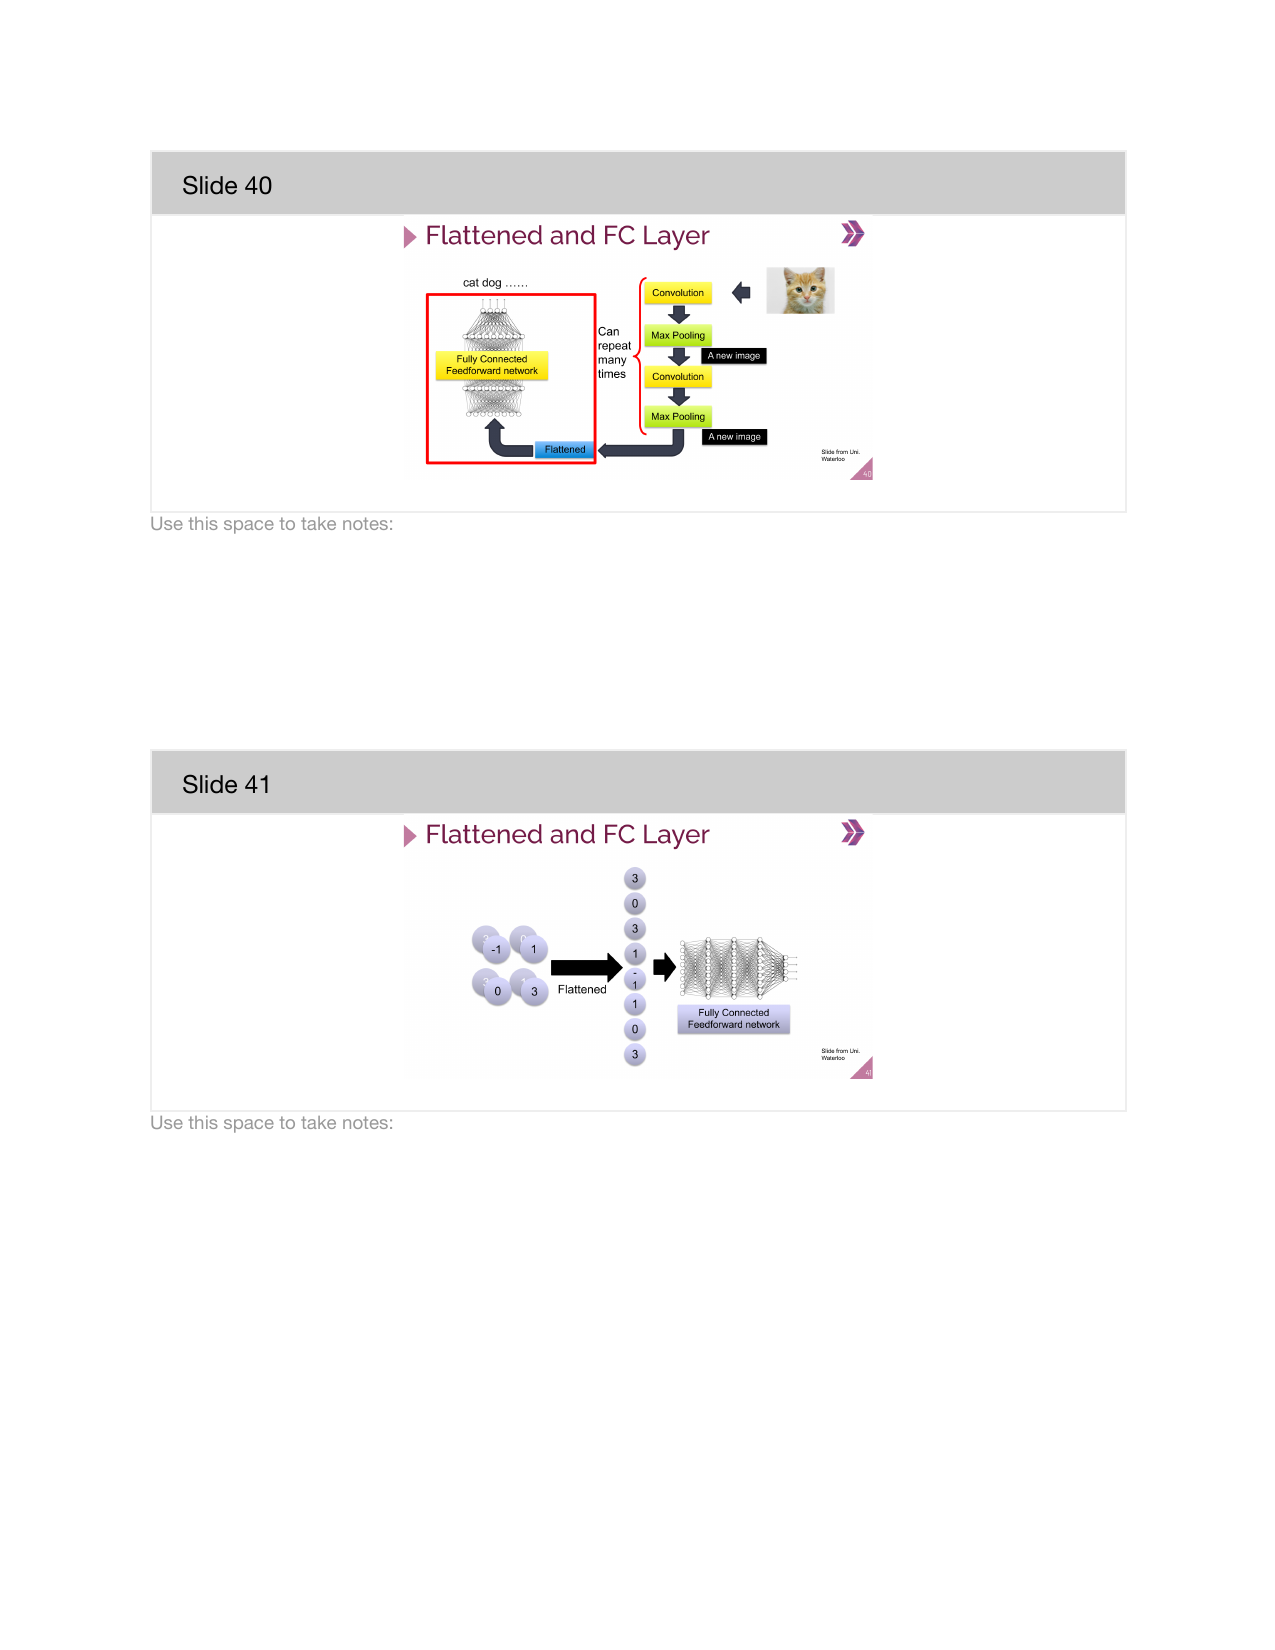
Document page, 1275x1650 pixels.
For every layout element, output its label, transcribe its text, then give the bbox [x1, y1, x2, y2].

table_header Slide 41 [152, 751, 1125, 813]
picture [403, 215, 873, 480]
table_cell [152, 815, 1125, 1110]
text Use this space to take notes: [150, 1112, 1125, 1135]
text Use this space to take notes: [150, 513, 1125, 536]
table_cell [152, 216, 1125, 511]
picture [403, 814, 873, 1079]
table_header Slide 40 [152, 152, 1125, 214]
